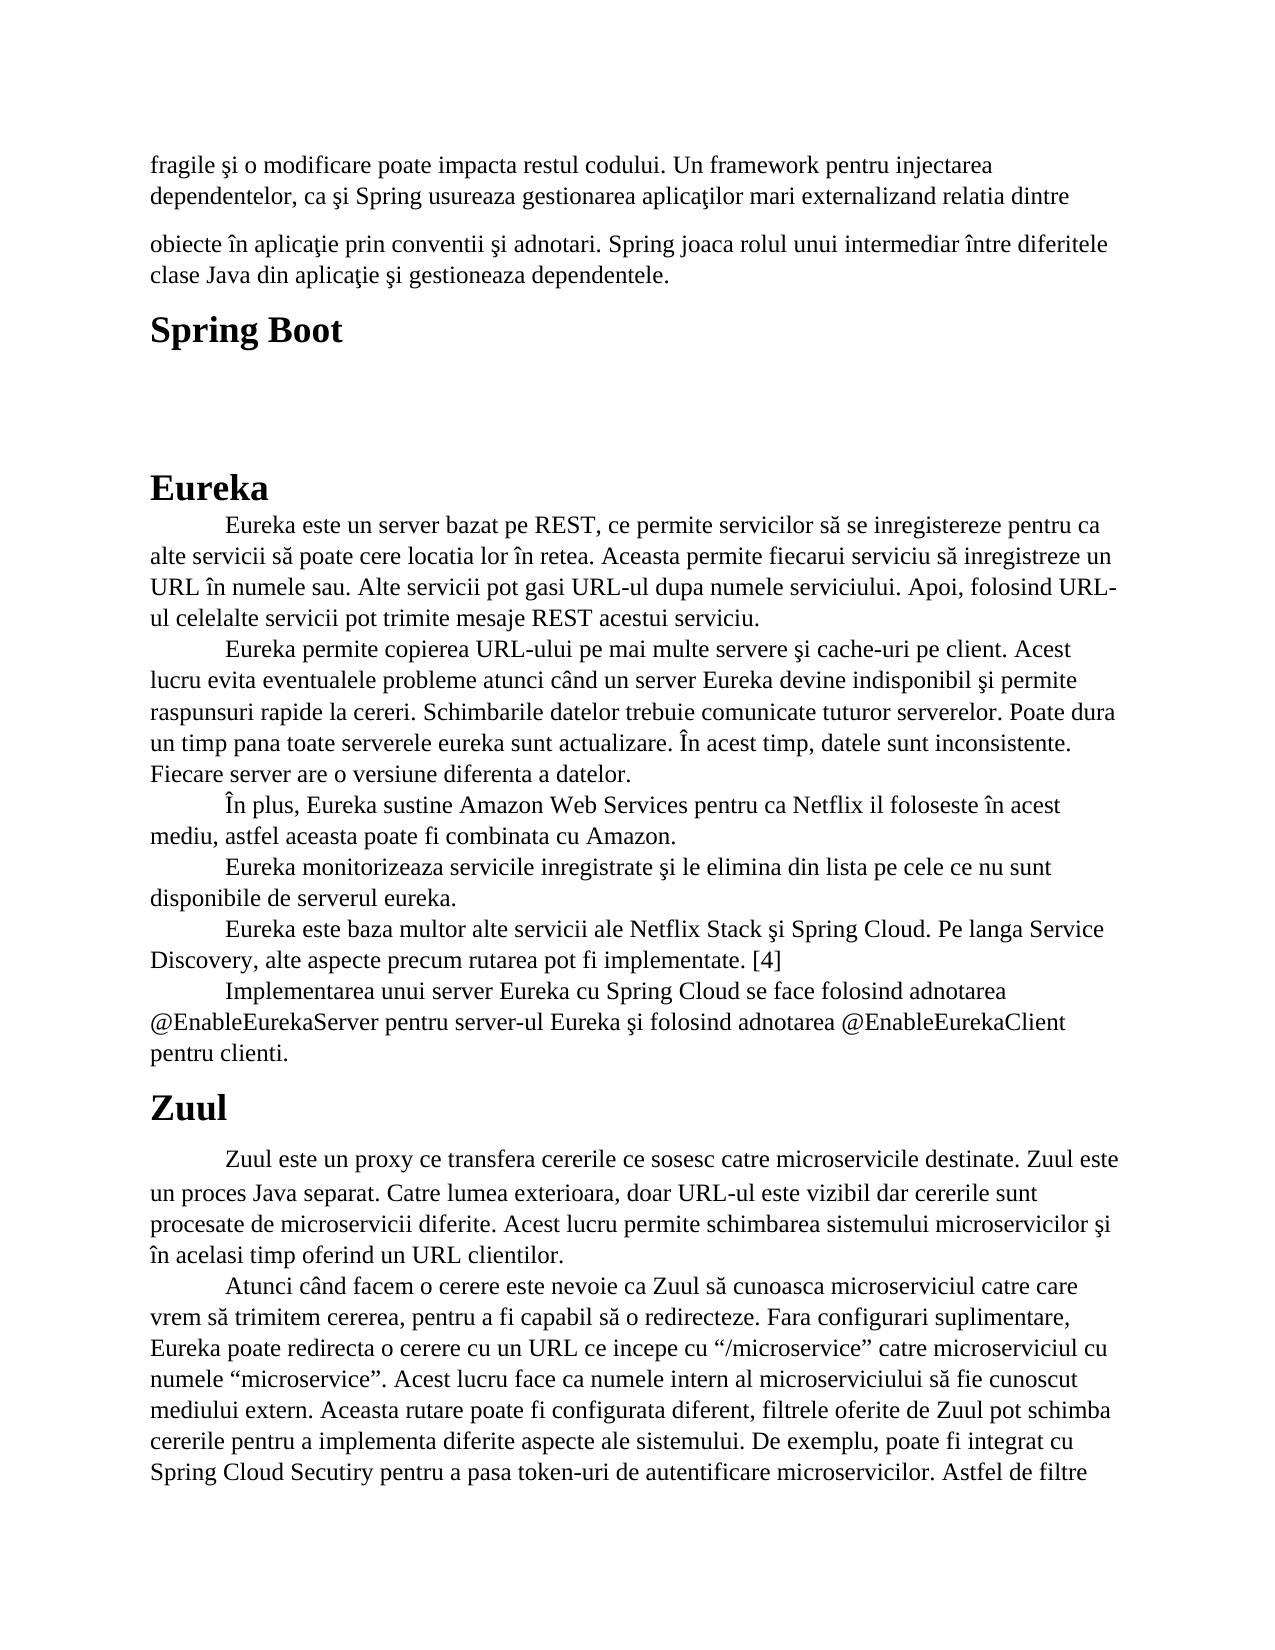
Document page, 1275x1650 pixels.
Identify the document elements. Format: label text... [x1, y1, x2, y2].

text obiecte în aplicaţie prin conventii şi adnotari. Spring joaca rolul unui intermediar între diferitele clase Java din aplicaţie şi gestioneaza dependentele. [150, 229, 1125, 288]
text Spring Spring a devenit un framework foarte popular pentru construitul aplicaţilor Java. La baza, Spring este bazat pe conceptul de injectarea dependentelor. Într-o aplicaţie Java, aplicaţia este descompusă în clase ce au legaturi una fata de alta. Legaturile sunt invocarea constructorului direct în cod. Odata ce codul este compilat aceste legaturi nu mai pot fi schimvate. Acest lucru este problematic într-un proiect mare pentru ca aceste legaturi externe sunt fragile şi o modificare poate impacta restul codului. Un framework pentru injectarea dependentelor, ca şi Spring usureaza gestionarea aplicaţilor mari externalizand relatia dintre [150, 150, 1125, 210]
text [150, 1086, 1125, 1486]
text Spring Boot [150, 307, 1125, 397]
text Eureka Eureka este un server bazat pe REST, ce permite servicilor să se inregistereze pentru ca alte servicii să poate cere locatia lor în retea. Aceasta permite fiecarui serviciu să inregistreze un URL în numele sau. Alte servicii pot gasi URL-ul dupa numele serviciului. Apoi, folosind URL-ul celelalte servicii pot trimite mesaje REST acestui serviciu. Eureka permite copierea URL-ului pe mai multe servere şi cache-uri pe client. Acest lucru evita eventualele probleme atunci când un server Eureka devine indisponibil şi permite raspunsuri rapide la cereri. Schimbarile datelor trebuie comunicate tuturor serverelor. Poate dura un timp pana toate serverele eureka sunt actualizare. În acest timp, datele sunt inconsistente. Fiecare server are o versiune diferenta a datelor. În plus, Eureka sustine Amazon Web Services pentru ca Netflix il foloseste în acest mediu, astfel aceasta poate fi combinata cu Amazon. Eureka monitorizeaza servicile inregistrate şi le elimina din lista pe cele ce nu sunt disponibile de serverul eureka. Eureka este baza multor alte servicii ale Netflix Stack şi Spring Cloud. Pe langa Service Discovery, alte aspecte precum rutarea pot fi implementate. [4] Implementarea unui server Eureka cu Spring Cloud se face folosind adnotarea @EnableEurekaServer pentru server-ul Eureka şi folosind adnotarea @EnableEurekaClient pentru clienti. [150, 465, 1125, 1067]
